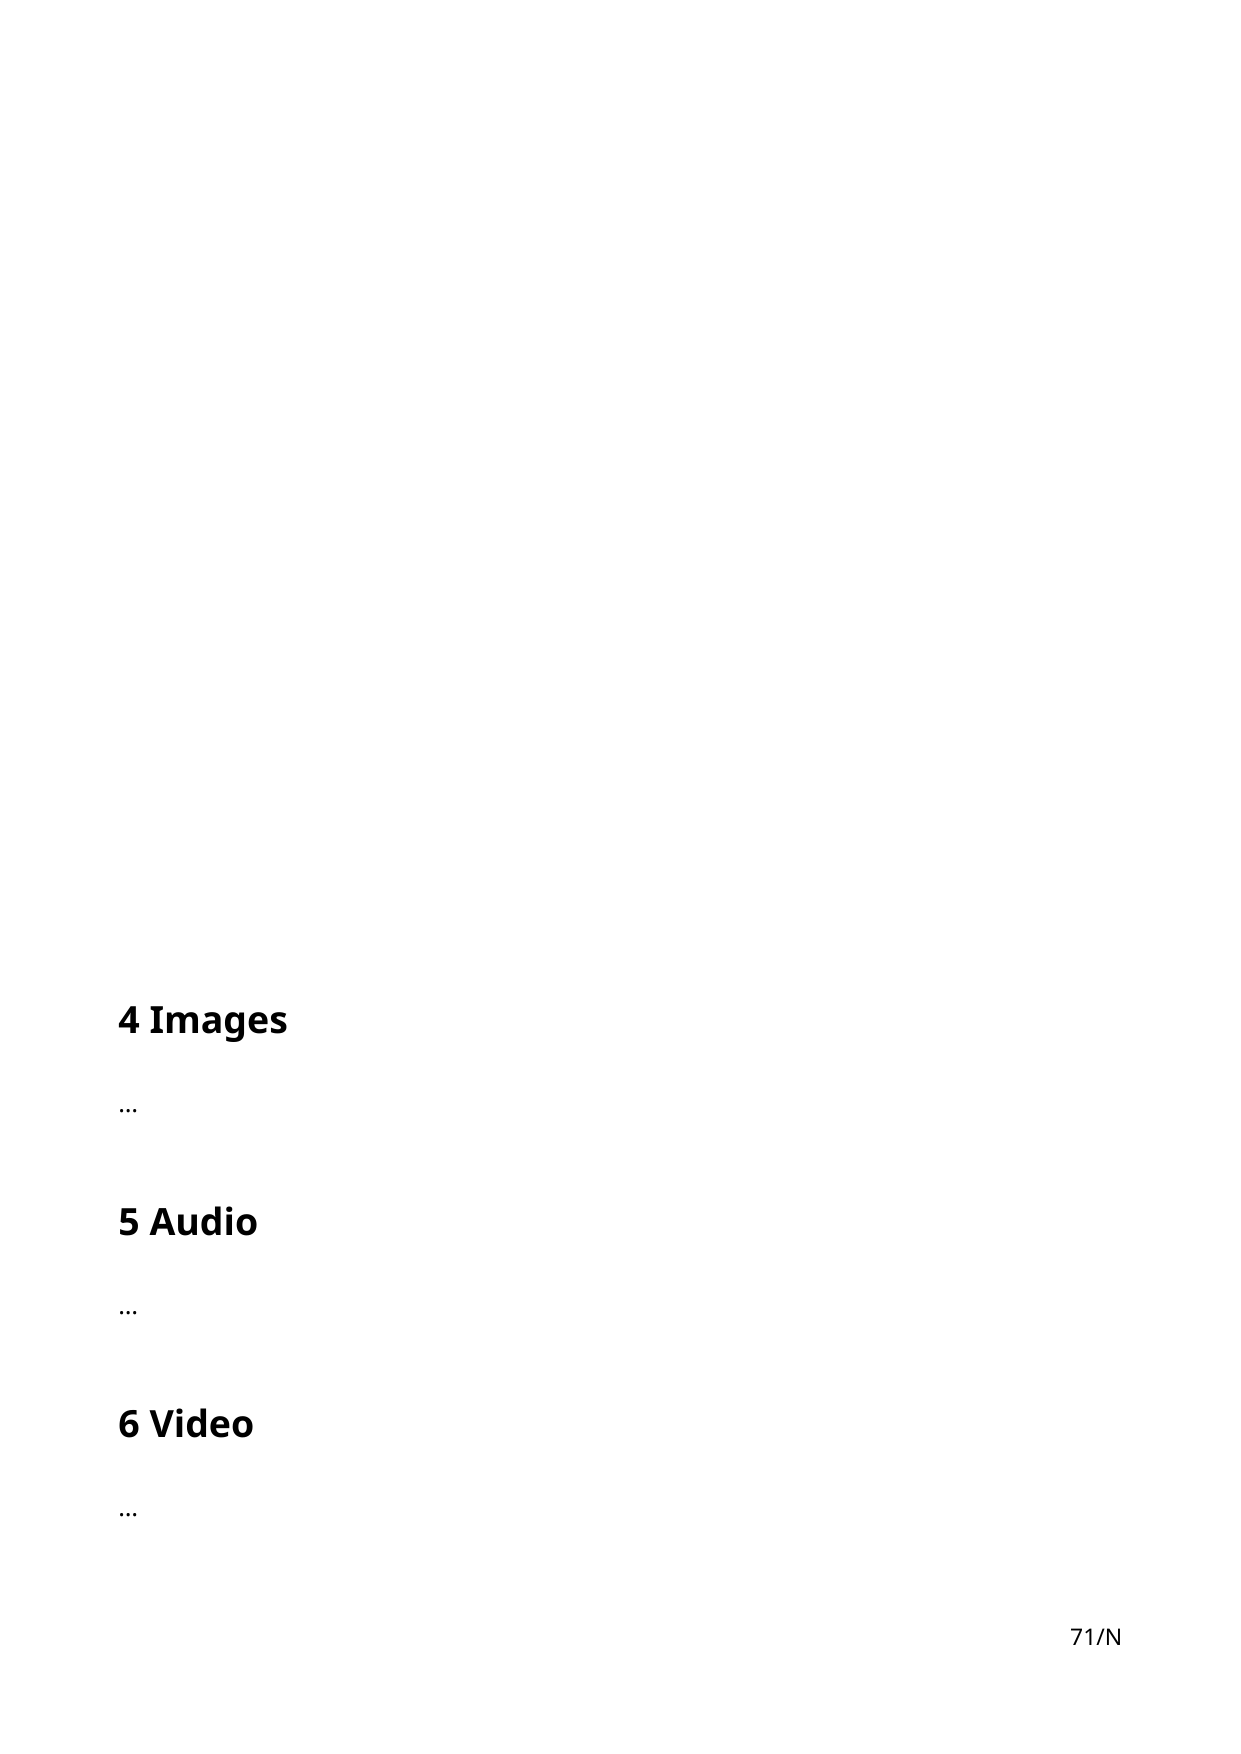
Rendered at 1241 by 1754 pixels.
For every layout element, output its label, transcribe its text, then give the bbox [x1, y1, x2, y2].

subtitle 5 Audio [118, 1196, 1122, 1247]
subtitle 6 Video [118, 1398, 1122, 1449]
text … [118, 1489, 1122, 1524]
text … [118, 1085, 1122, 1119]
text … [118, 1287, 1122, 1321]
subtitle 4 Images [118, 993, 1122, 1044]
